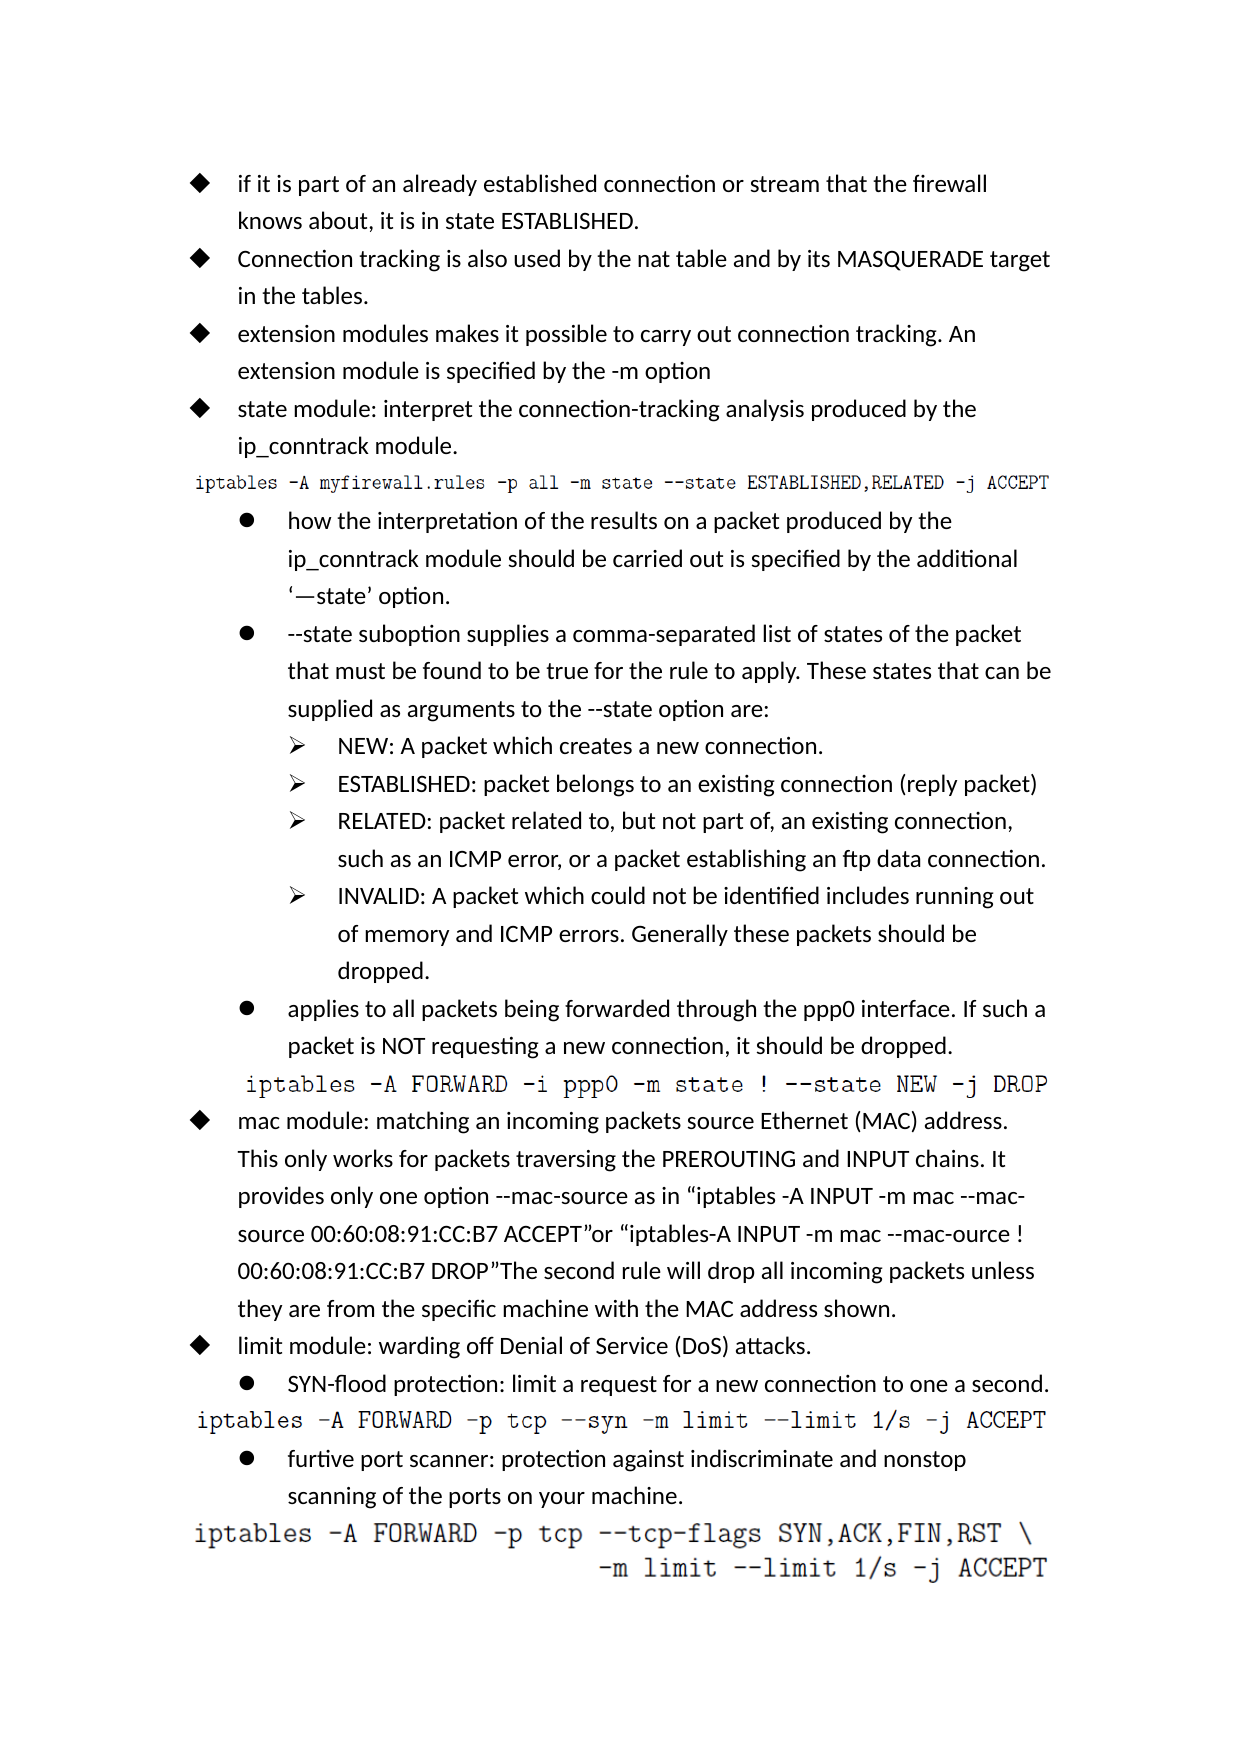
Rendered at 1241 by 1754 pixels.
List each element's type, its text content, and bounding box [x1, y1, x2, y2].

list mac module: matching an incoming packets source Ethernet (MAC) address. This only works for packets traversing the PREROUTING and INPUT chains. It provides only one option --mac-source as in “iptables -A INPUT -m mac --mac-source 00:60:08:91:CC:B7 ACCEPT”or “iptables-A INPUT -m mac --mac-ource ! 00:60:08:91:CC:B7 DROP”The second rule will drop all incoming packets unless they are from the specific machine with the MAC address shown. [187, 1102, 1053, 1327]
picture [187, 467, 1053, 495]
list Connection tracking is also used by the nat table and by its MASQUERADE target in the tables. [187, 239, 1053, 314]
list how the interpretation of the results on a packet produced by the ip_conntrack module should be carried out is specified by the additional ‘—state’ option. [237, 502, 1053, 614]
picture [187, 1518, 1053, 1586]
list state module: interpret the connection-tracking analysis produced by the ip_conntrack module. [187, 389, 1053, 464]
picture [237, 1065, 1049, 1101]
list INVALID: A packet which could not be identified includes running out of memory and ICMP errors. Generally these packets should be dropped. [287, 877, 1053, 989]
list applies to all packets being forwarded through the ppp0 interface. If such a packet is NOT requesting a new connection, it should be dropped. [237, 989, 1053, 1064]
list --state suboption supplies a comma-separated list of states of the packet that must be found to be true for the rule to apply. These states that can be supplied as arguments to the --state option are: [237, 614, 1053, 727]
list limit module: warding off Denial of Service (DoS) attacks. [187, 1327, 1053, 1364]
list SYN-flood protection: limit a request for a new connection to one a second. [237, 1364, 1053, 1402]
list ESTABLISHED: packet belongs to an existing connection (reply packet) [287, 764, 1053, 802]
list furtive port scanner: protection against indiscriminate and nonstop scanning of the ports on your machine. [237, 1439, 1053, 1514]
list NEW: A packet which creates a new connection. [287, 727, 1053, 764]
list if it is part of an already established connection or stream that the firewall knows about, it is in state ESTABLISHED. [187, 164, 1053, 239]
list extension modules makes it possible to carry out connection tracking. An extension module is specified by the -m option [187, 314, 1053, 389]
picture [187, 1402, 1053, 1439]
list RELATED: packet related to, but not part of, an existing connection, such as an ICMP error, or a packet establishing an ftp data connection. [287, 802, 1053, 877]
